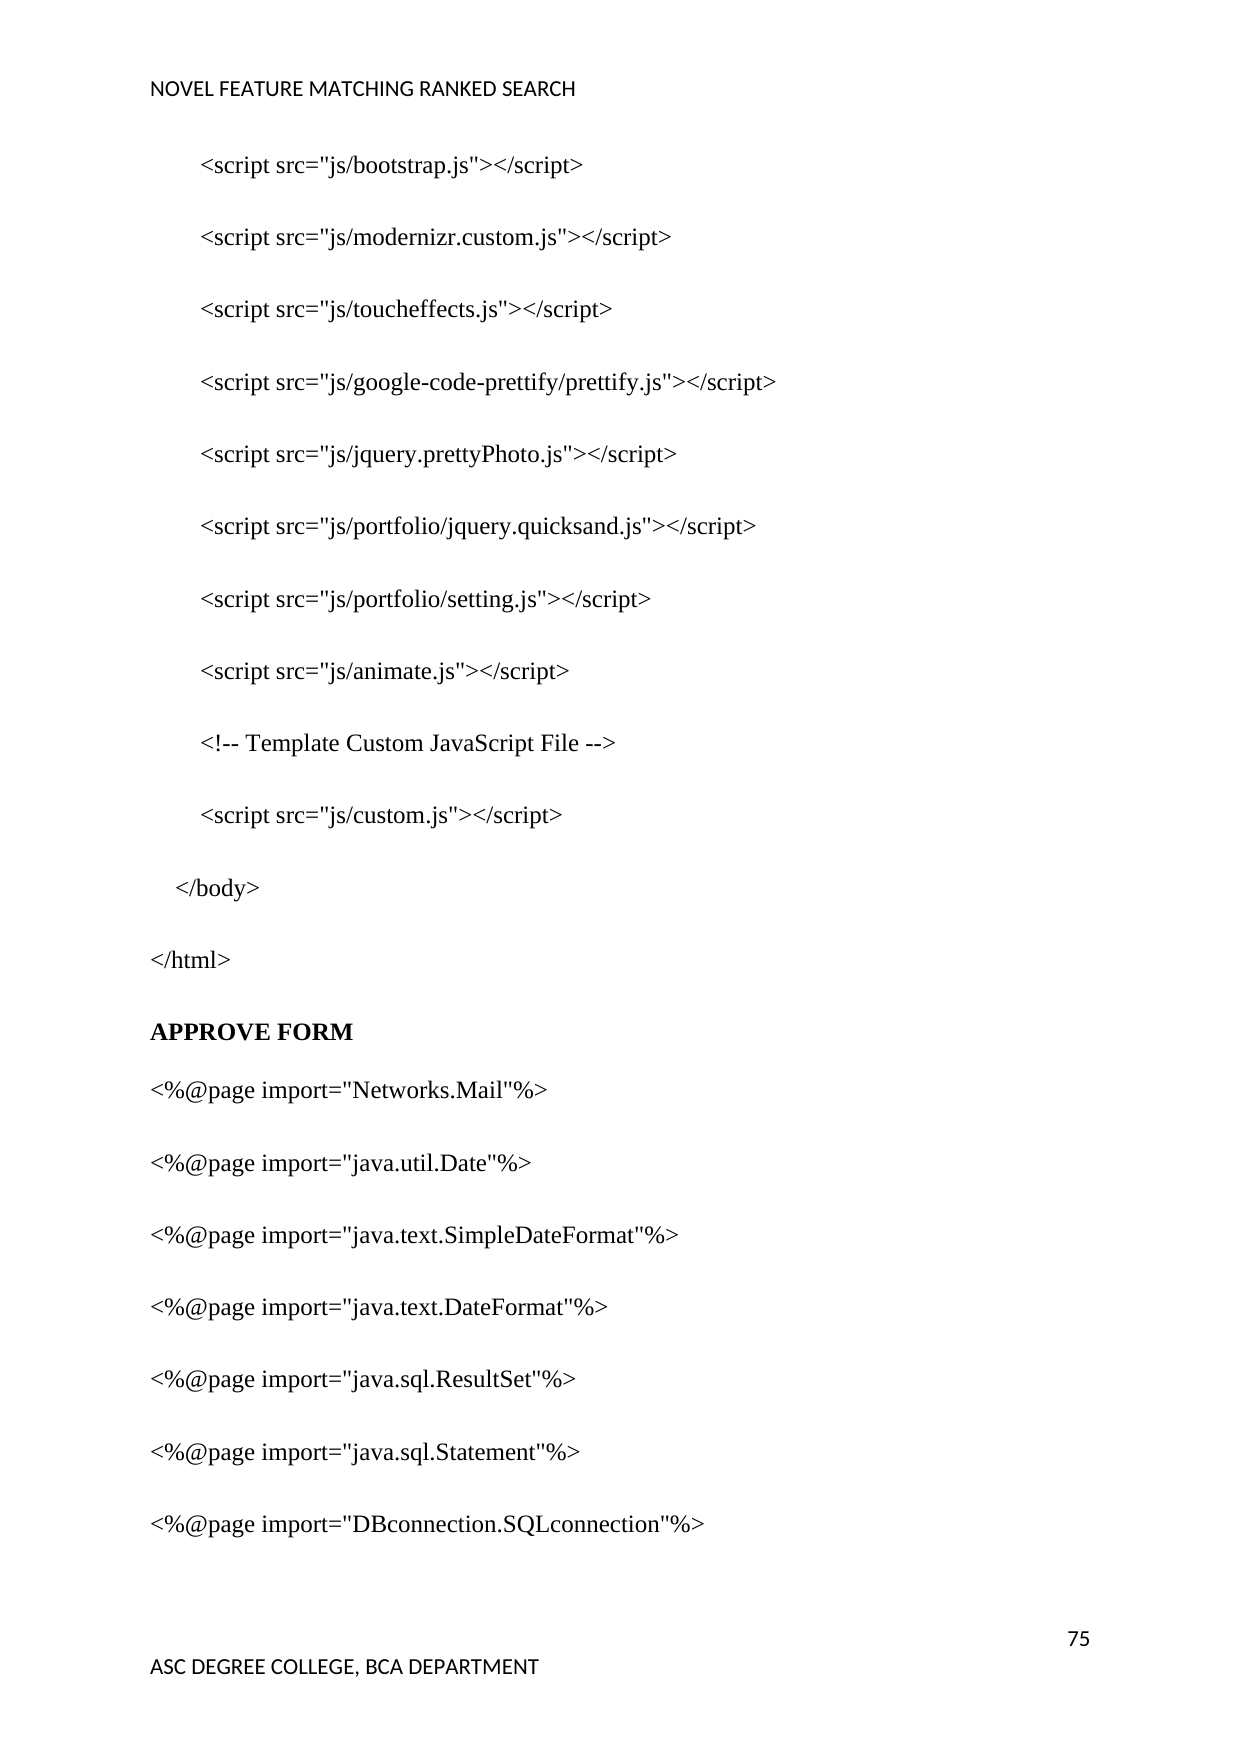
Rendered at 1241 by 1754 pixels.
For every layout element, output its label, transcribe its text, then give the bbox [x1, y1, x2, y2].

subtitle <script src="js/google-code-prettify/prettify.js"></script> [150, 367, 1090, 396]
subtitle <!-- Template Custom JavaScript File --> [150, 728, 1090, 757]
subtitle <%@page import="java.text.DateFormat"%> [150, 1292, 1090, 1321]
subtitle <script src="js/custom.js"></script> [150, 801, 1090, 829]
subtitle APPROVE FORM [150, 1017, 1090, 1046]
subtitle <%@page import="DBconnection.SQLconnection"%> [150, 1509, 1090, 1538]
subtitle <%@page import="java.sql.ResultSet"%> [150, 1364, 1090, 1393]
subtitle <%@page import="Networks.Mail"%> [150, 1075, 1090, 1104]
subtitle <%@page import="java.util.Date"%> [150, 1148, 1090, 1176]
subtitle <script src="js/toucheffects.js"></script> [150, 294, 1090, 323]
subtitle <script src="js/animate.js"></script> [150, 656, 1090, 685]
subtitle <%@page import="java.text.SimpleDateFormat"%> [150, 1220, 1090, 1249]
subtitle <script src="js/modernizr.custom.js"></script> [150, 222, 1090, 251]
subtitle <%@page import="java.sql.Statement"%> [150, 1437, 1090, 1466]
subtitle <script src="js/bootstrap.js"></script> [150, 150, 1090, 179]
subtitle <script src="js/jquery.prettyPhoto.js"></script> [150, 439, 1090, 468]
subtitle <script src="js/portfolio/jquery.quicksand.js"></script> [150, 511, 1090, 540]
subtitle </body> [150, 873, 1090, 902]
subtitle <script src="js/portfolio/setting.js"></script> [150, 584, 1090, 612]
subtitle </html> [150, 945, 1090, 974]
